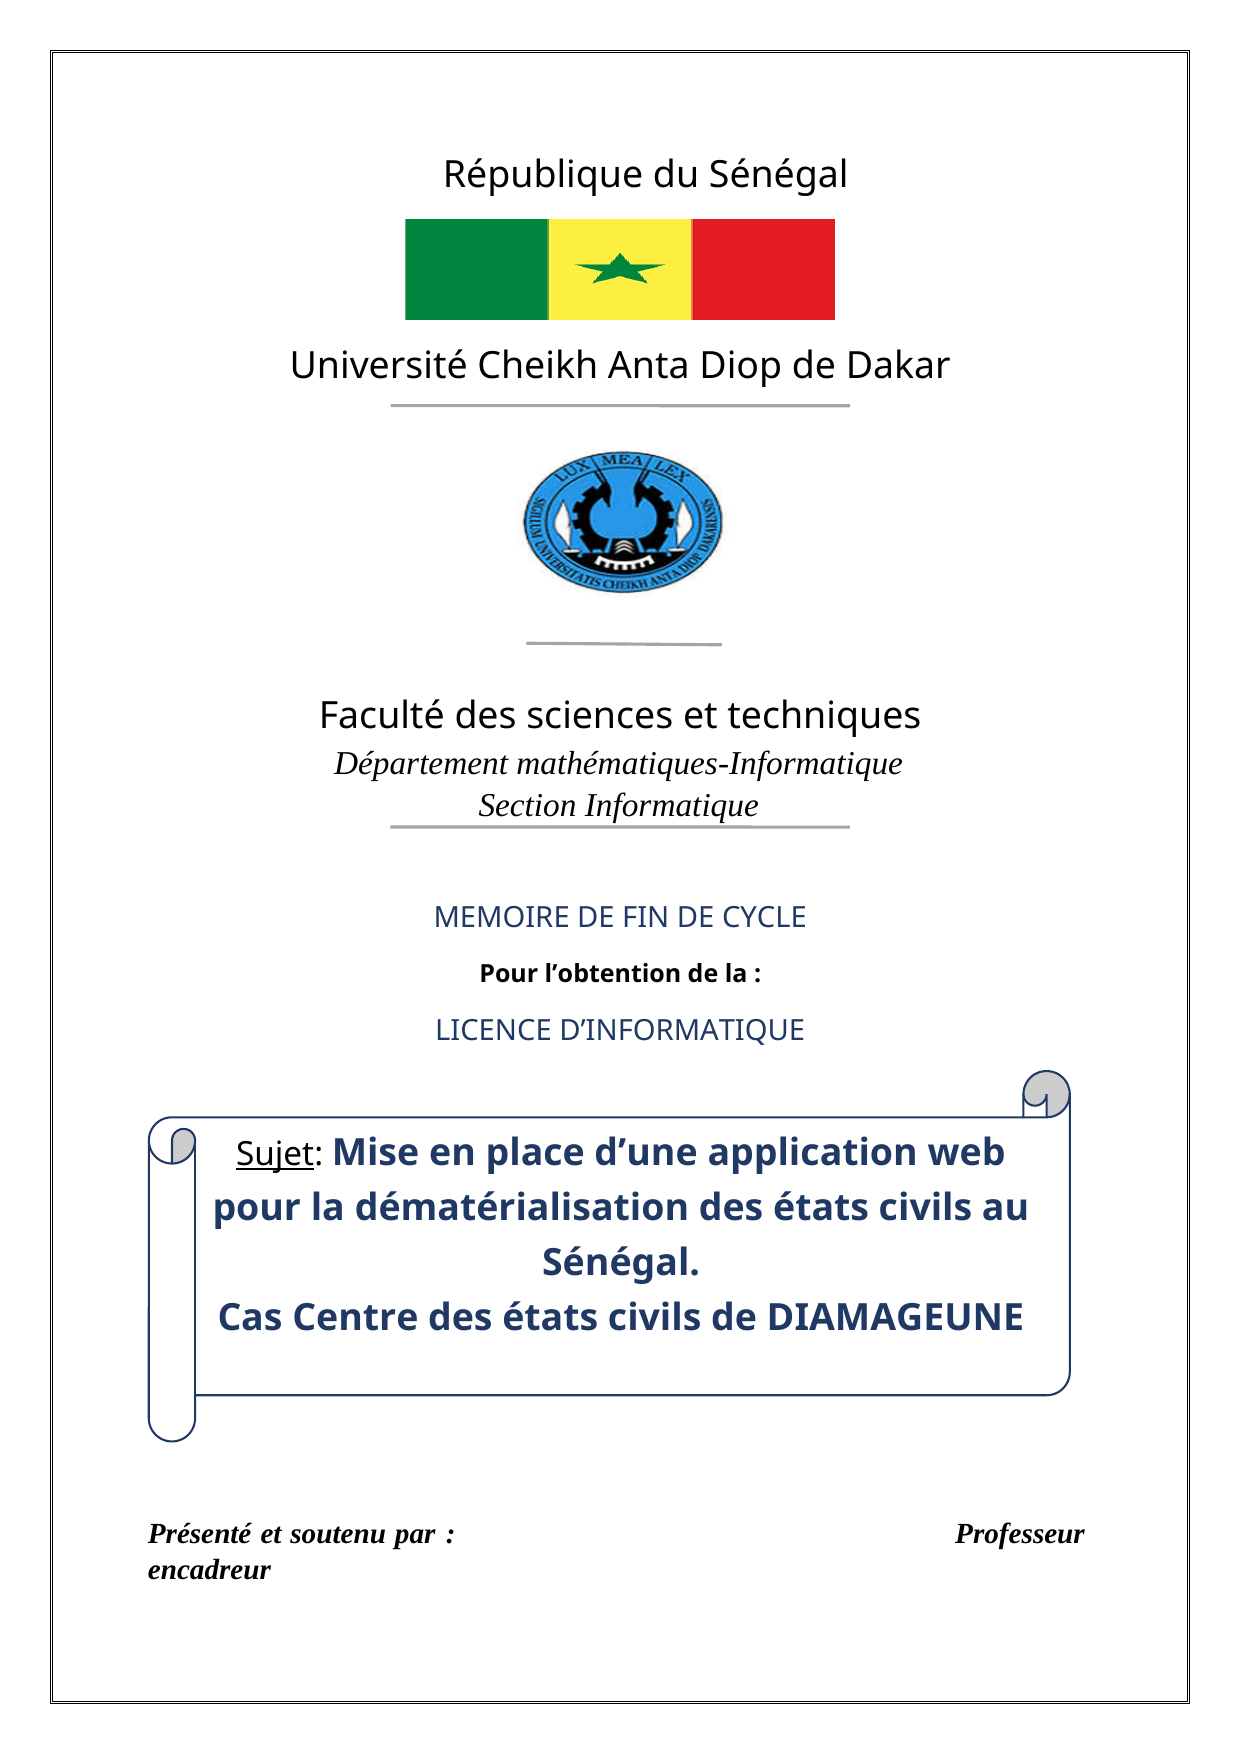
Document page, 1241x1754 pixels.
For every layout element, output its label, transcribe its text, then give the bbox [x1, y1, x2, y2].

text Section Informatique [148, 785, 1093, 823]
text LICENCE D’INFORMATIQUE [148, 1009, 1093, 1048]
text Présenté et soutenu par : Professeur encadreur [148, 1516, 1093, 1586]
picture [460, 410, 780, 640]
text République du Sénégal [369, 148, 1093, 199]
text MEMOIRE DE FIN DE CYCLE [148, 896, 1093, 936]
text Faculté des sciences et techniques [148, 688, 1093, 739]
text Université Cheikh Anta Diop de Dakar [148, 338, 1093, 389]
picture [405, 219, 835, 320]
text Pour l’obtention de la : [148, 955, 1093, 989]
text Département mathématiques-Informatique [148, 743, 1093, 782]
